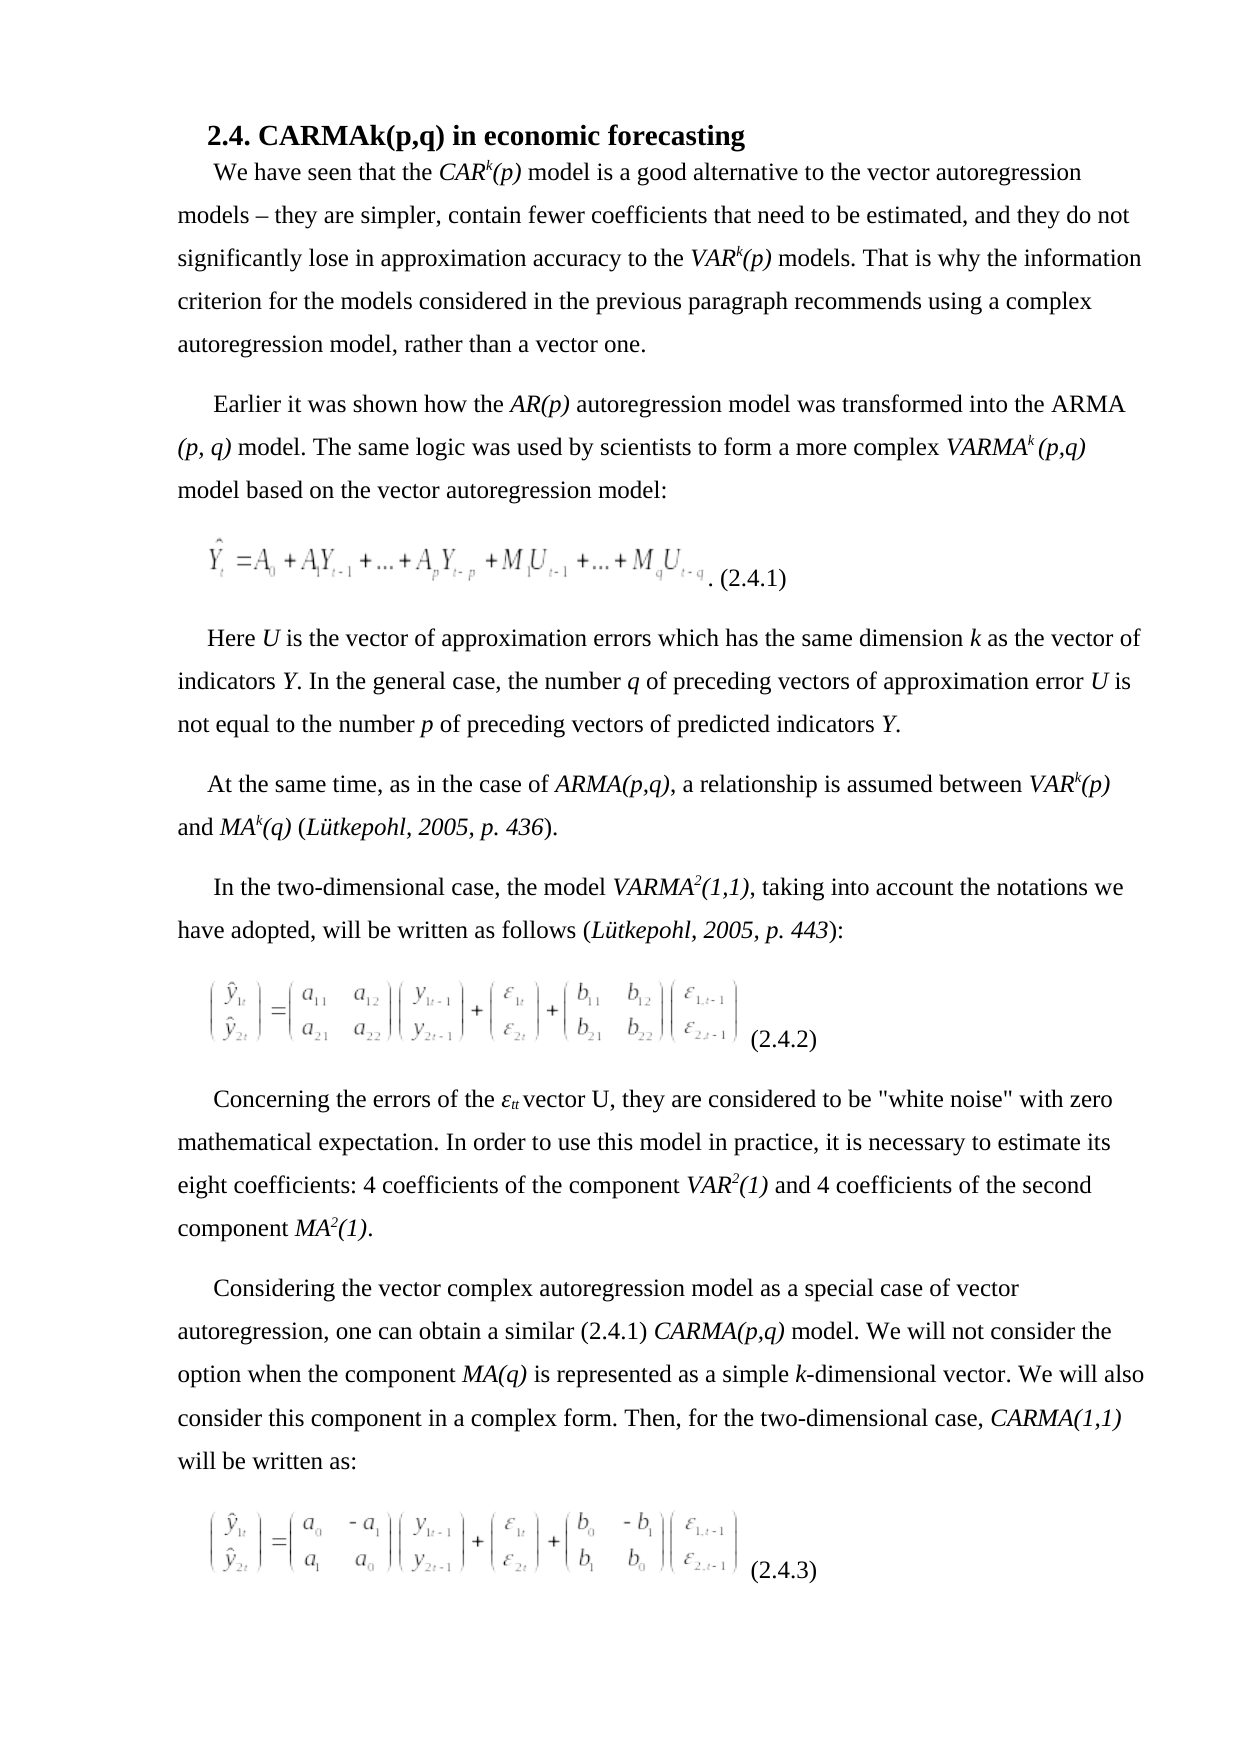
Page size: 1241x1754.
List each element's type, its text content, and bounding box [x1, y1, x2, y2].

text In the two-dimensional case, the model VARMA2(1,1), taking into account the notations we have adopted, will be written as follows (Lütkepohl, 2005, p. 443): [177, 872, 1152, 944]
text We have seen that the CARk(p) model is a good alternative to the vector autoregression models – they are simpler, contain fewer coefficients that need to be estimated, and they do not significantly lose in approximation accuracy to the VARk(p) models. That is why the information criterion for the models considered in the previous paragraph recommends using a complex autoregression model, rather than a vector one. [177, 157, 1152, 358]
text 2.4. CARMAk(p,q) in economic forecasting [177, 118, 1152, 152]
text Earlier it was shown how the AR(p) autoregression model was transformed into the ARMA (p, q) model. The same logic was used by scientists to form a more complex VARMAk (p,q) model based on the vector autoregression model: [177, 389, 1152, 504]
text . (2.4.1) [177, 535, 1152, 592]
text Concerning the errors of the εtt vector U, they are considered to be "white noise" with zero mathematical expectation. In order to use this model in practice, it is necessary to estimate its eight coefficients: 4 coefficients of the component VAR2(1) and 4 coefficients of the second component MA2(1). [177, 1084, 1152, 1242]
text At the same time, as in the case of ARMA(p,q), a relationship is assumed between VARk(p) and MAk(q) (Lütkepohl, 2005, p. 436). [177, 769, 1152, 841]
text Considering the vector complex autoregression model as a special case of vector autoregression, one can obtain a similar (2.4.1) CARMA(p,q) model. We will not consider the option when the component MA(q) is represented as a simple k-dimensional vector. We will also consider this component in a complex form. Then, for the two-dimensional case, CARMA(1,1) will be written as: [177, 1273, 1152, 1474]
text (2.4.3) [177, 1506, 1152, 1584]
text Here U is the vector of approximation errors which has the same dimension k as the vector of indicators Y. In the general case, the number q of preceding vectors of approximation error U is not equal to the number p of preceding vectors of predicted indicators Y. [177, 623, 1152, 738]
text (2.4.2) [177, 975, 1152, 1053]
